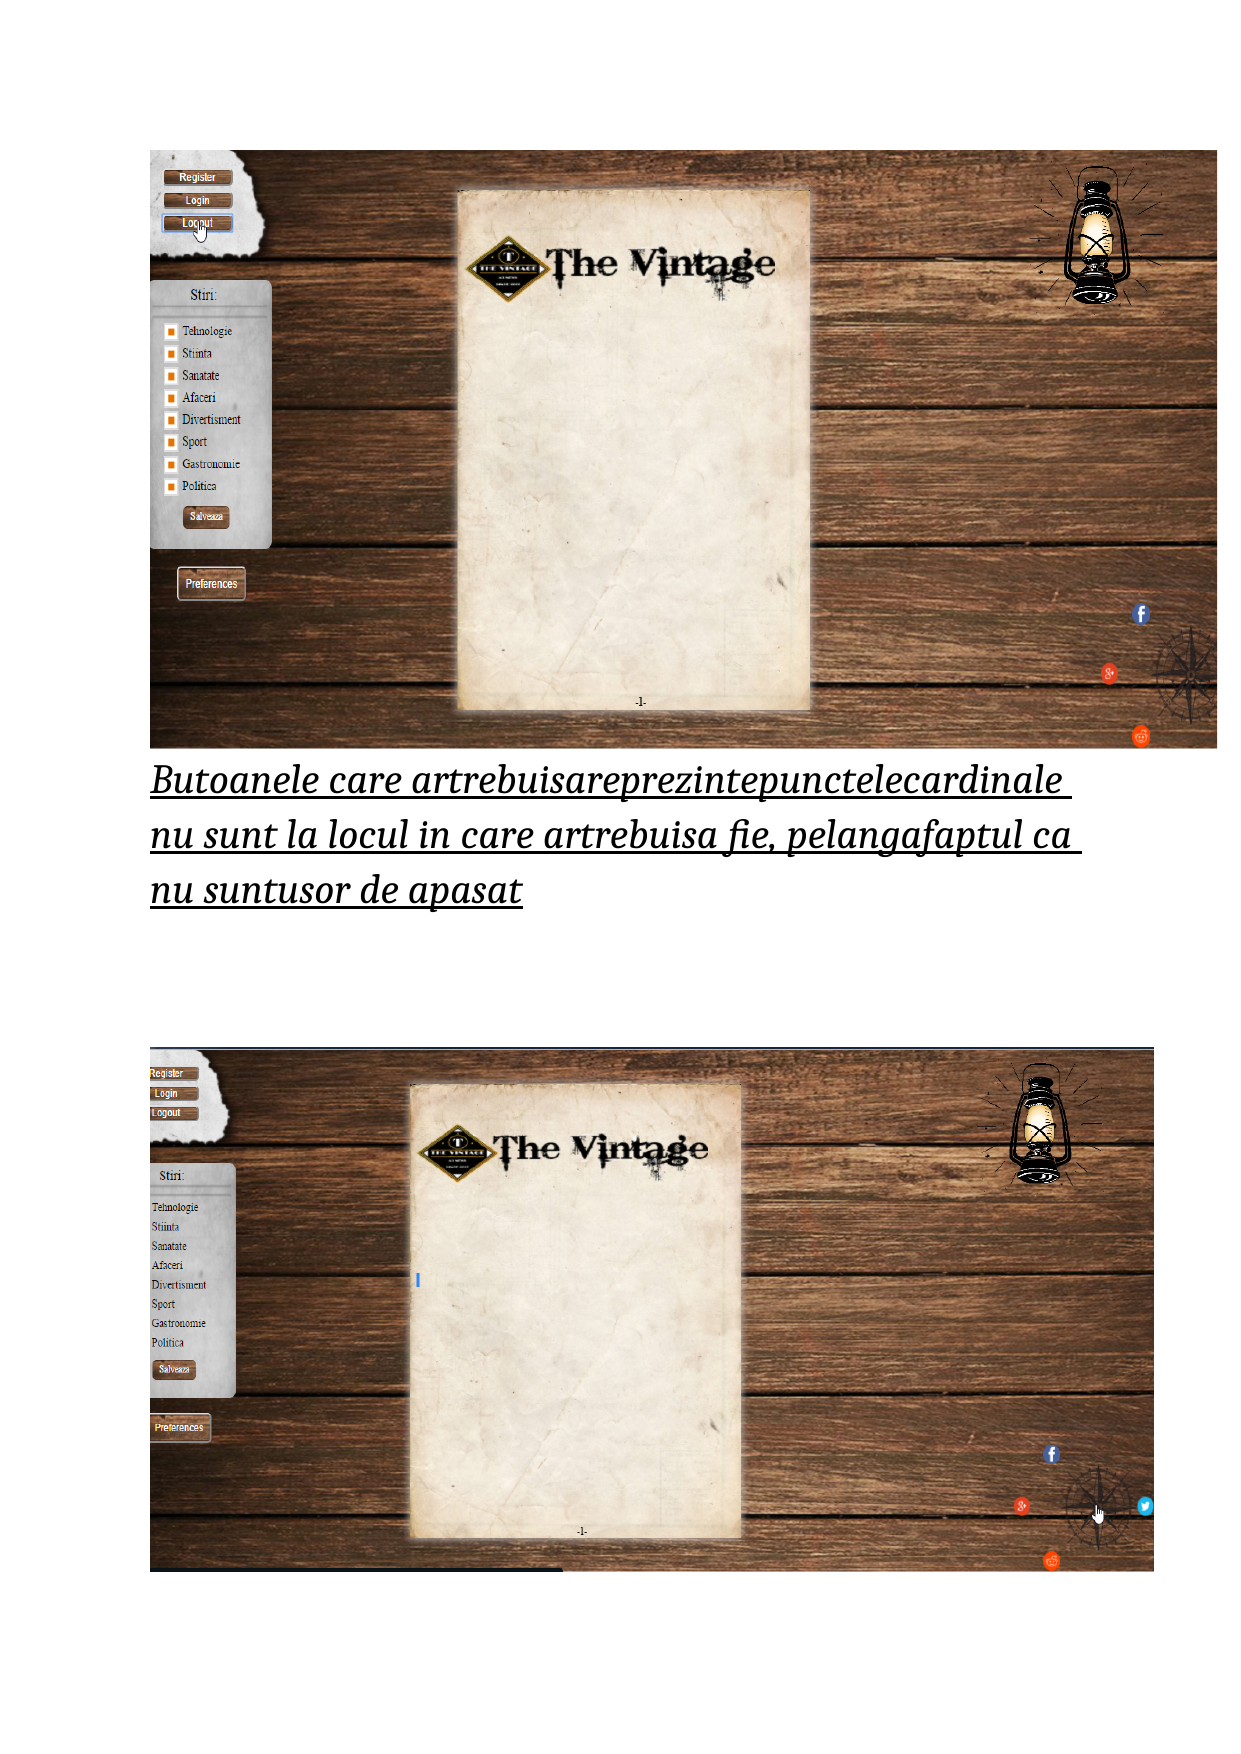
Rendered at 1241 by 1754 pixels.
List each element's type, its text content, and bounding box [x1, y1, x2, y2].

picture [150, 150, 1218, 749]
picture [150, 1047, 1154, 1572]
text Butoanele care artrebuisareprezintepunctelecardinale nu sunt la locul in care artrebuisa fie, pelangafaptul ca nu suntusor de apasat [150, 749, 1090, 914]
